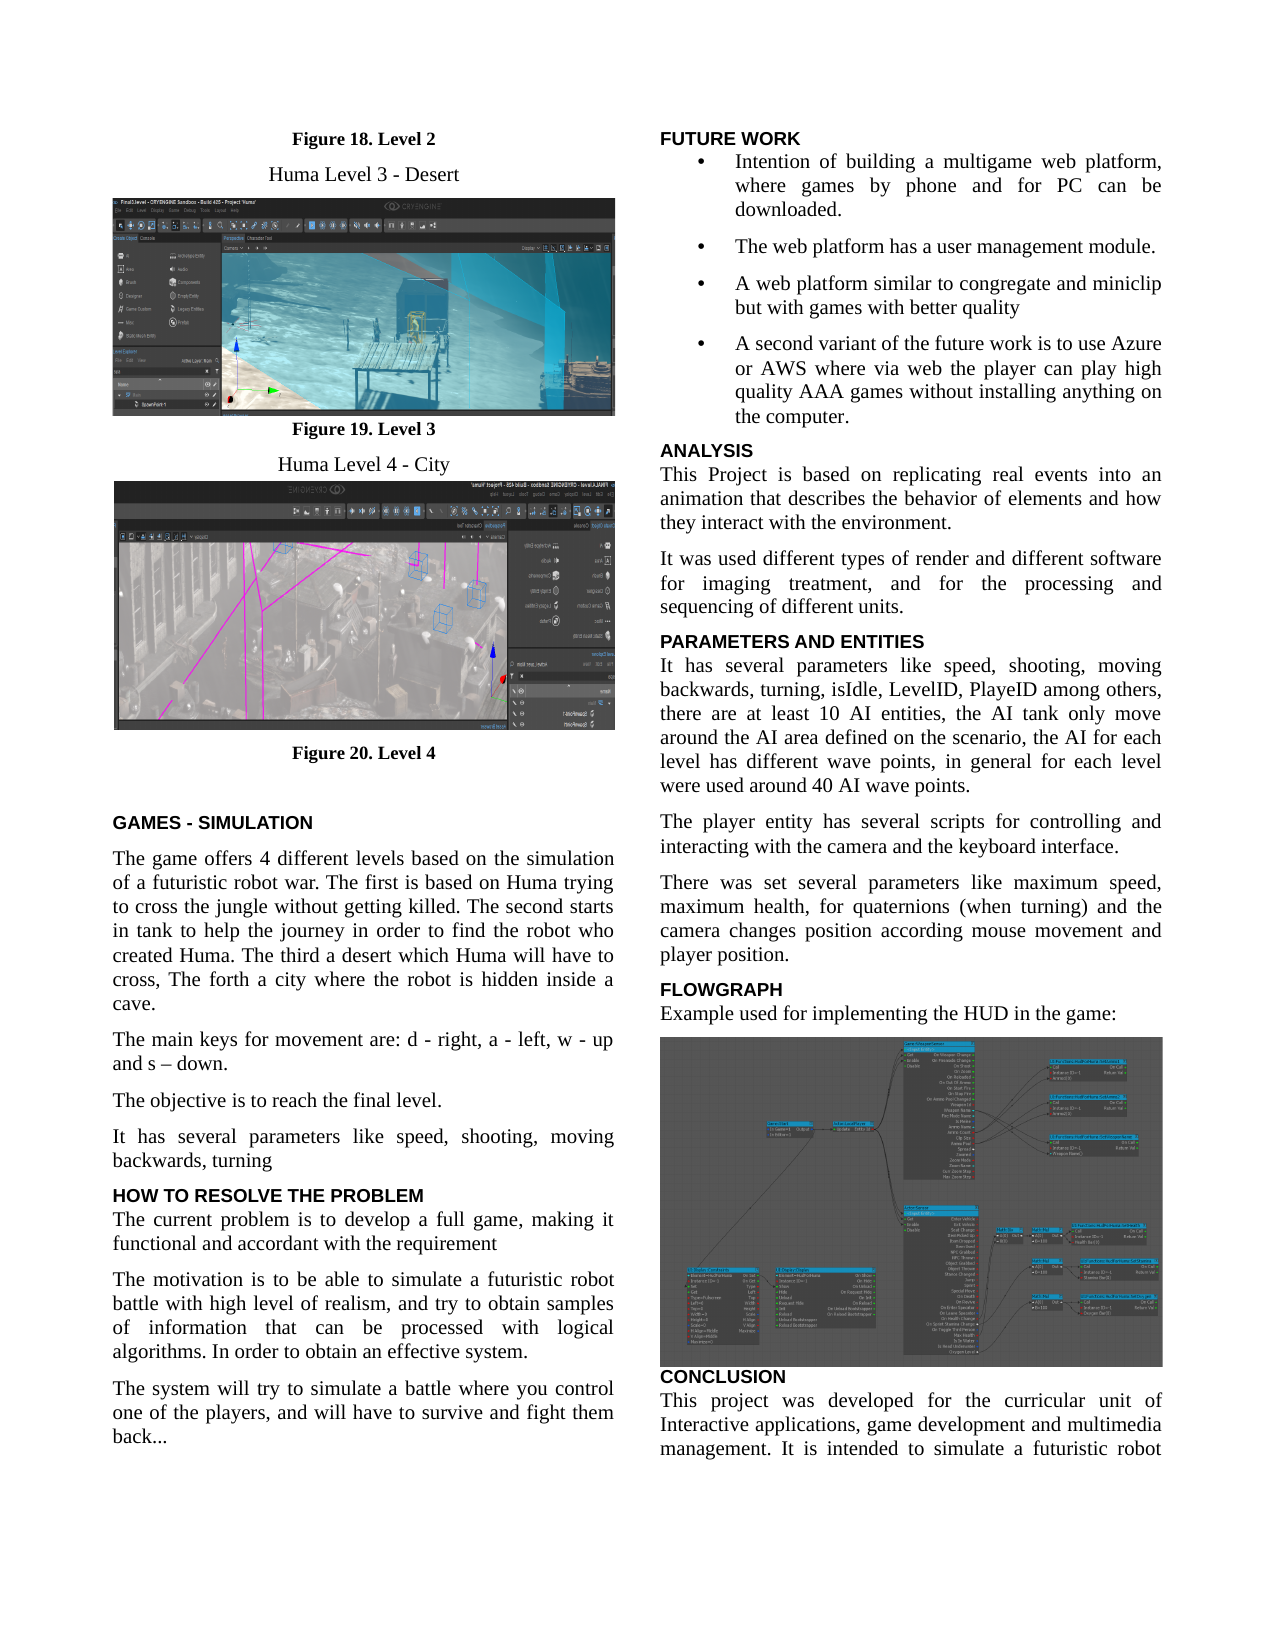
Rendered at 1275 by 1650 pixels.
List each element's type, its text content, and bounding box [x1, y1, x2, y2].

subtitle how to resolve the problem [112, 1185, 615, 1207]
picture [114, 481, 615, 730]
picture [112, 198, 615, 416]
text The system will try to simulate a battle where you control one of the players, and will have to survive and fight them back... [112, 1376, 615, 1448]
subtitle The objective is to reach the final level. [112, 1088, 615, 1112]
text There was set several parameters like maximum speed, maximum health, for quaternions (when turning) and the camera changes position according mouse movement and player position. [660, 870, 1162, 966]
text Figure 19. Level 3 [112, 417, 615, 439]
subtitle Conclusion [660, 1367, 1162, 1388]
list A web platform similar to congregate and miniclip but with games with better quality [697, 271, 1162, 319]
subtitle The main keys for movement are: d - right, a - left, w - up and s – down. [112, 1027, 615, 1075]
text Huma Level 4 - City [112, 452, 615, 476]
text This Project is based on replicating real events into an animation that describes the behavior of elements and how they interact with the environment. [660, 462, 1162, 534]
subtitle games - simulation [112, 812, 615, 834]
picture [660, 1037, 1163, 1367]
text Figure 20. Level 4 [112, 742, 615, 763]
text Huma Level 3 - Desert [112, 162, 615, 186]
subtitle parameters and entities [660, 631, 1162, 653]
text Example used for implementing the HUD in the game: [660, 1000, 1162, 1024]
subtitle flowgraph [660, 979, 1162, 1000]
text It was used different types of render and different software for imaging treatment, and for the processing and sequencing of different units. [660, 546, 1162, 618]
text The current problem is to develop a full game, making it functional and accordant with the requirement [112, 1207, 615, 1255]
list Intention of building a multigame web platform, where games by phone and for PC can be downloaded. [697, 149, 1162, 221]
text It has several parameters like speed, shooting, moving backwards, turning, isIdle, LevelID, PlayeID among others, there are at least 10 AI entities, the AI tank only move around the AI area defined on the scenario, the AI for each level has different wave points, in general for each level were used around 40 AI wave points. [660, 653, 1162, 797]
subtitle It has several parameters like speed, shooting, moving backwards, turning [112, 1124, 615, 1172]
list The web platform has a user management module. [697, 234, 1162, 258]
text The player entity has several scripts for controlling and interacting with the camera and the keyboard interface. [660, 809, 1162, 858]
subtitle future work [660, 127, 1162, 149]
subtitle The game offers 4 different levels based on the simulation of a futuristic robot war. The first is based on Huma trying to cross the jungle without getting killed. The second starts in tank to help the journey in order to find the robot who created Huma. The third a desert which Huma will have to cross, The forth a city where the robot is hidden inside a cave. [112, 846, 615, 1015]
list A second variant of the future work is to use Azure or AWS where via web the player can play high quality AAA games without installing anything on the computer. [697, 331, 1162, 428]
text Figure 18. Level 2 [112, 127, 615, 149]
text The motivation is to be able to simulate a futuristic robot battle with high level of realism, and try to obtain samples of information that can be processed with logical algorithms. In order to obtain an effective system. [112, 1267, 615, 1363]
subtitle analysis [660, 440, 1162, 462]
